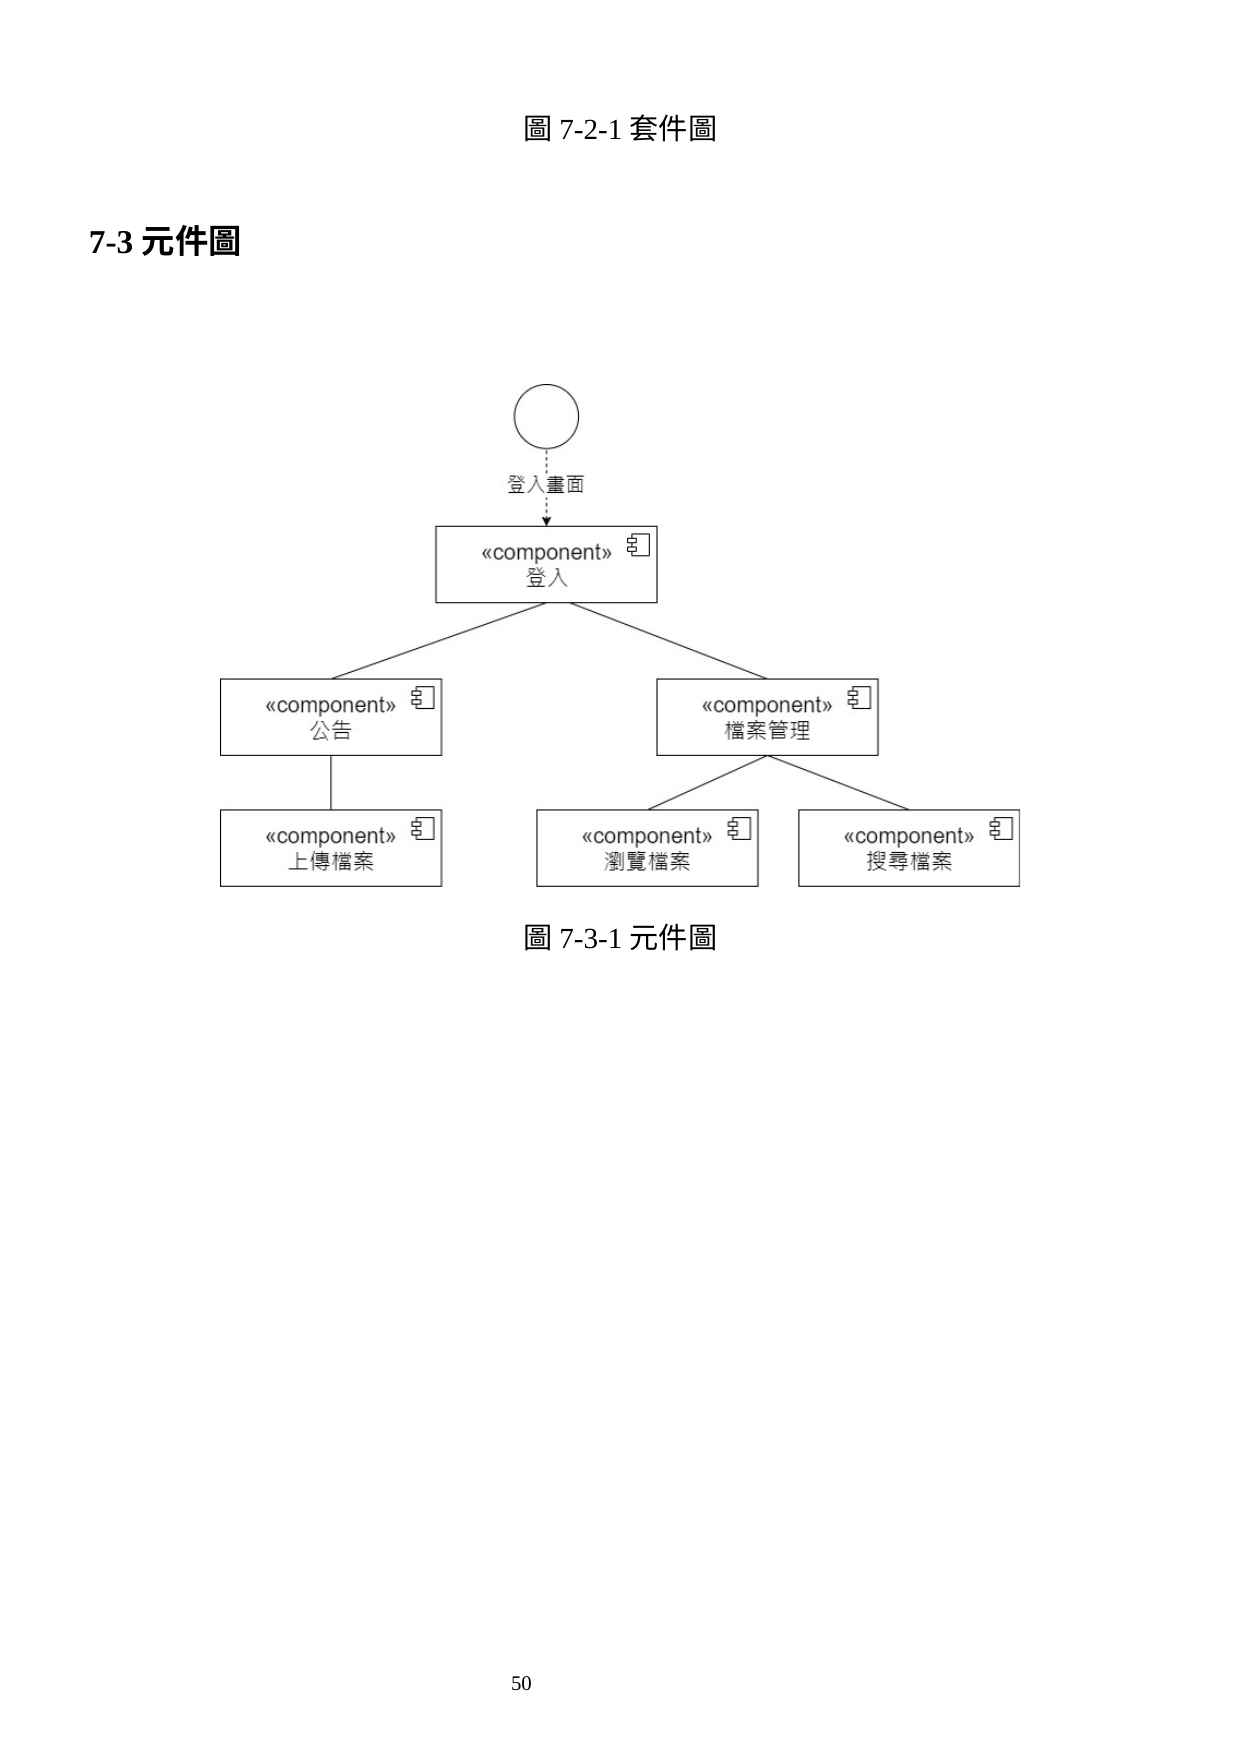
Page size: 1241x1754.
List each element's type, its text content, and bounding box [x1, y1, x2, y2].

picture [220, 384, 1020, 888]
text 圖 7-2-1 套件圖 [89, 89, 1152, 164]
subtitle 7-3 元件圖 [89, 202, 1152, 277]
text 圖 7-3-1 元件圖 [89, 898, 1152, 973]
